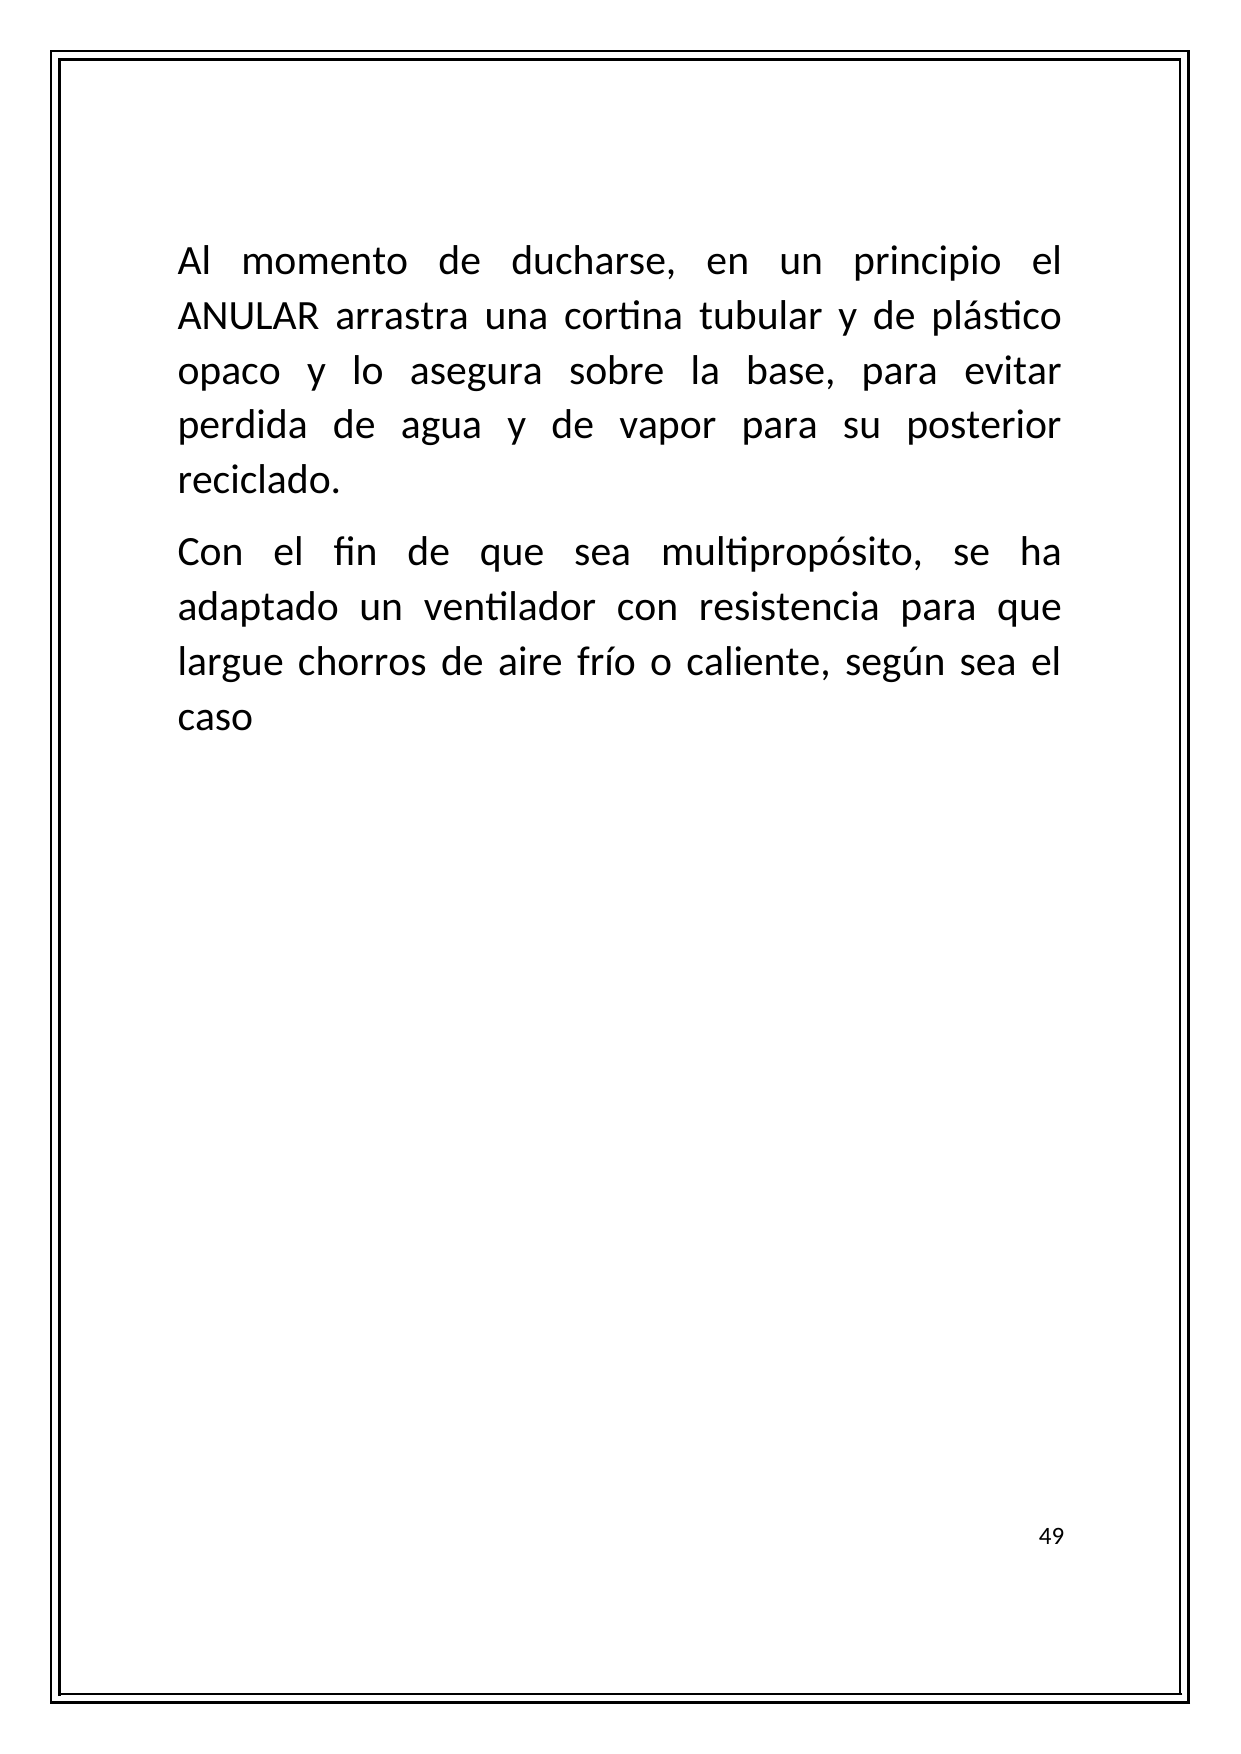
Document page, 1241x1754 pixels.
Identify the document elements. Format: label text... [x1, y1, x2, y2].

text Con el fin de que sea multipropósito, se ha adaptado un ventilador con resistencia para que largue chorros de aire frío o caliente, según sea el caso [177, 525, 1063, 741]
text Al momento de ducharse, en un principio el ANULAR arrastra una cortina tubular y de plástico opaco y lo asegura sobre la base, para evitar perdida de agua y de vapor para su posterior reciclado. [177, 234, 1063, 504]
